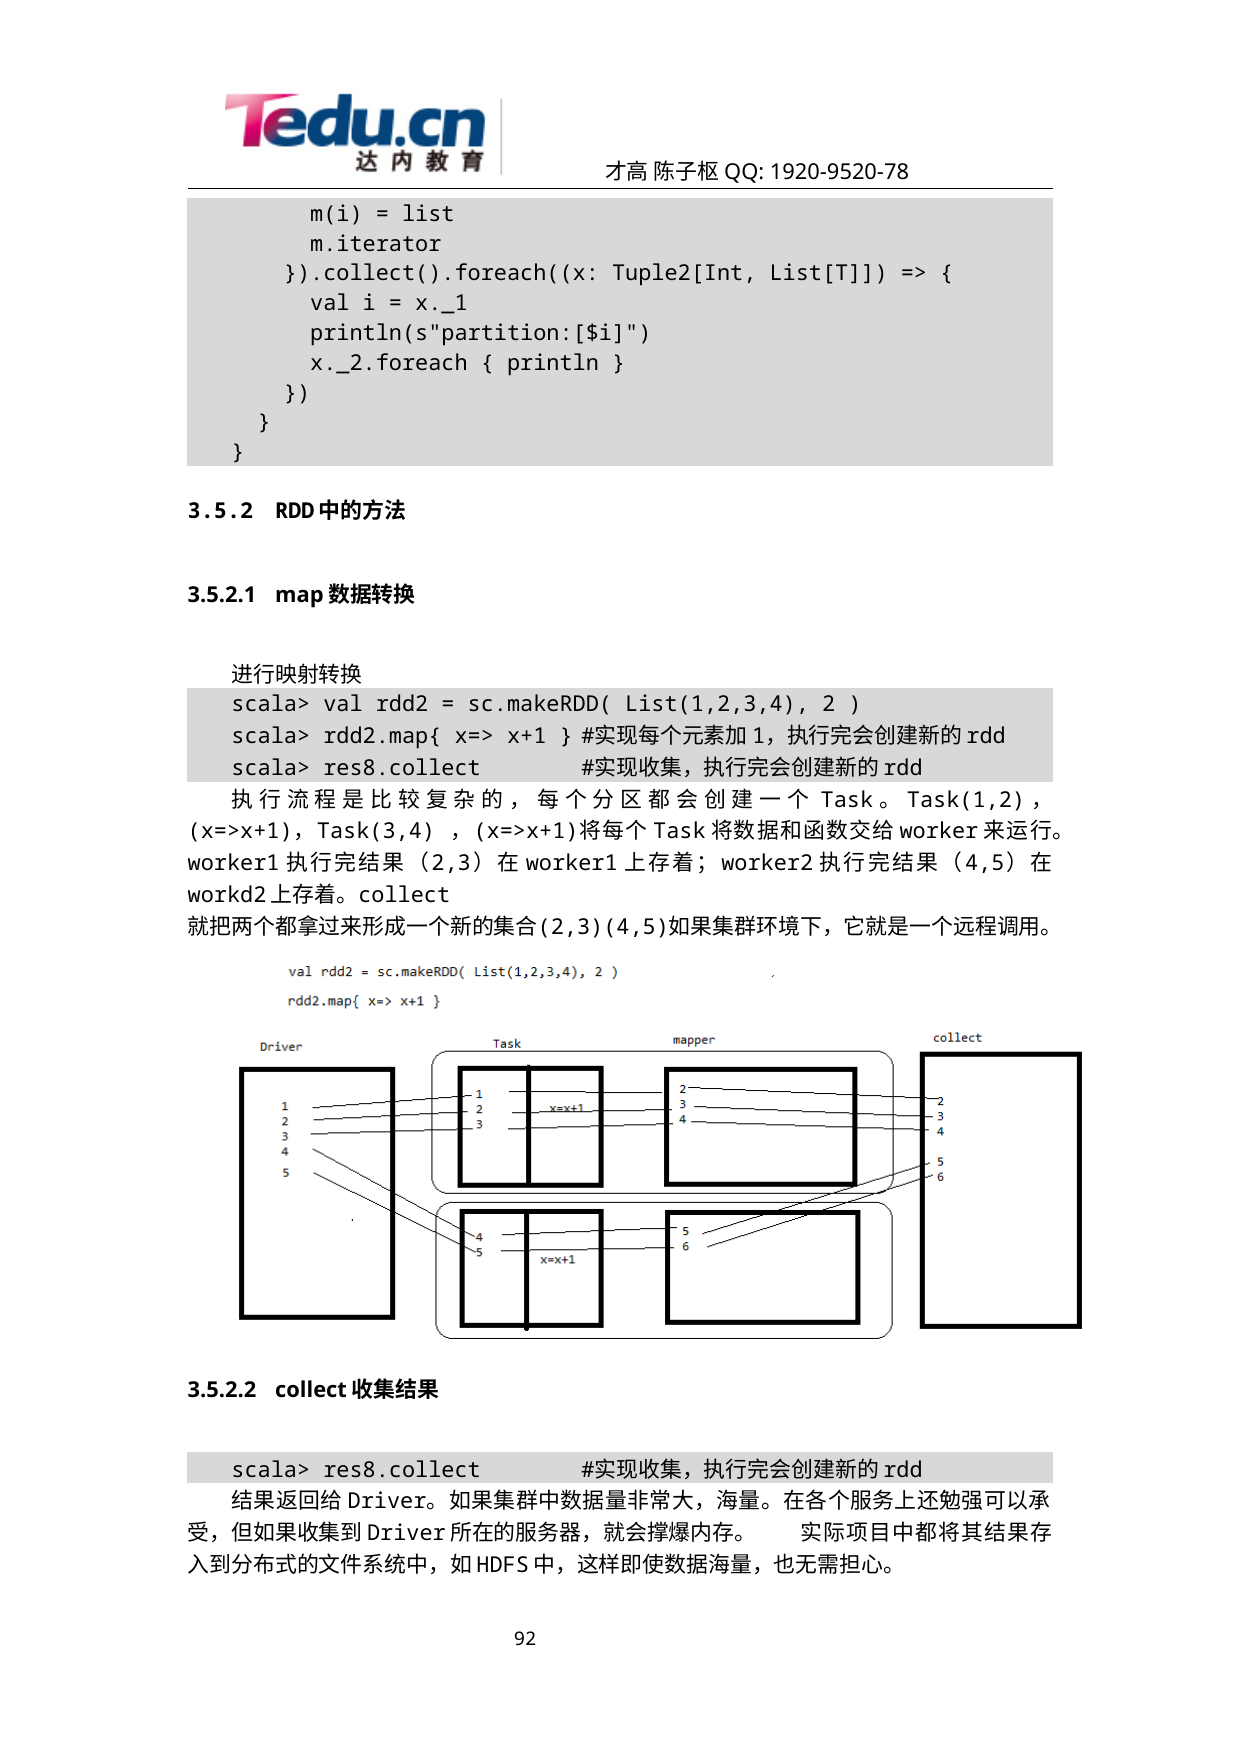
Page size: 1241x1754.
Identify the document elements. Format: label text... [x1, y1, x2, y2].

text val i = x._1 [187, 287, 1053, 317]
text 执行流程是比较复杂的，每个分区都会创建一个Task。Task(1,2)，(x=>x+1)，Task(3,4) ，(x=>x+1)将每个Task将数据和函数交给worker来运行。worker1执行完结果（2,3）在worker1上存着；worker2执行完结果（4,5）在workd2上存着。collect [187, 782, 1053, 909]
text m(i) = list [187, 198, 1053, 228]
subtitle RDD中的方法 [187, 493, 1031, 525]
text println(s"partition:[$i]") [187, 317, 1053, 347]
picture [225, 956, 1089, 1343]
text 就把两个都拿过来形成一个新的集合(2,3)(4,5)如果集群环境下，它就是一个远程调用。 [187, 909, 1053, 941]
text m.iterator [187, 228, 1053, 257]
picture [225, 88, 507, 180]
subtitle map数据转换 [187, 577, 1053, 609]
text }) [187, 377, 1053, 406]
text }).collect().foreach((x: Tuple2[Int, List[T]]) => { [187, 257, 1053, 287]
text x._2.foreach { println } [187, 347, 1053, 377]
text scala> res8.collect #实现收集，执行完会创建新的rdd [187, 750, 1053, 782]
text 进行映射转换 [187, 657, 1053, 688]
text } [187, 406, 1053, 436]
text } [187, 436, 1053, 466]
text scala> res8.collect #实现收集，执行完会创建新的rdd [187, 1452, 1053, 1483]
text scala> val rdd2 = sc.makeRDD( List(1,2,3,4), 2 ) [187, 688, 1053, 718]
text 结果返回给Driver。如果集群中数据量非常大，海量。在各个服务上还勉强可以承受，但如果收集到Driver所在的服务器，就会撑爆内存。 实际项目中都将其结果存入到分布式的文件系统中，如HDFS中，这样即使数据海量，也无需担心。 [187, 1483, 1053, 1579]
text scala> rdd2.map{ x=> x+1 } #实现每个元素加1，执行完会创建新的rdd [187, 718, 1053, 750]
subtitle collect收集结果 [187, 1372, 1053, 1404]
